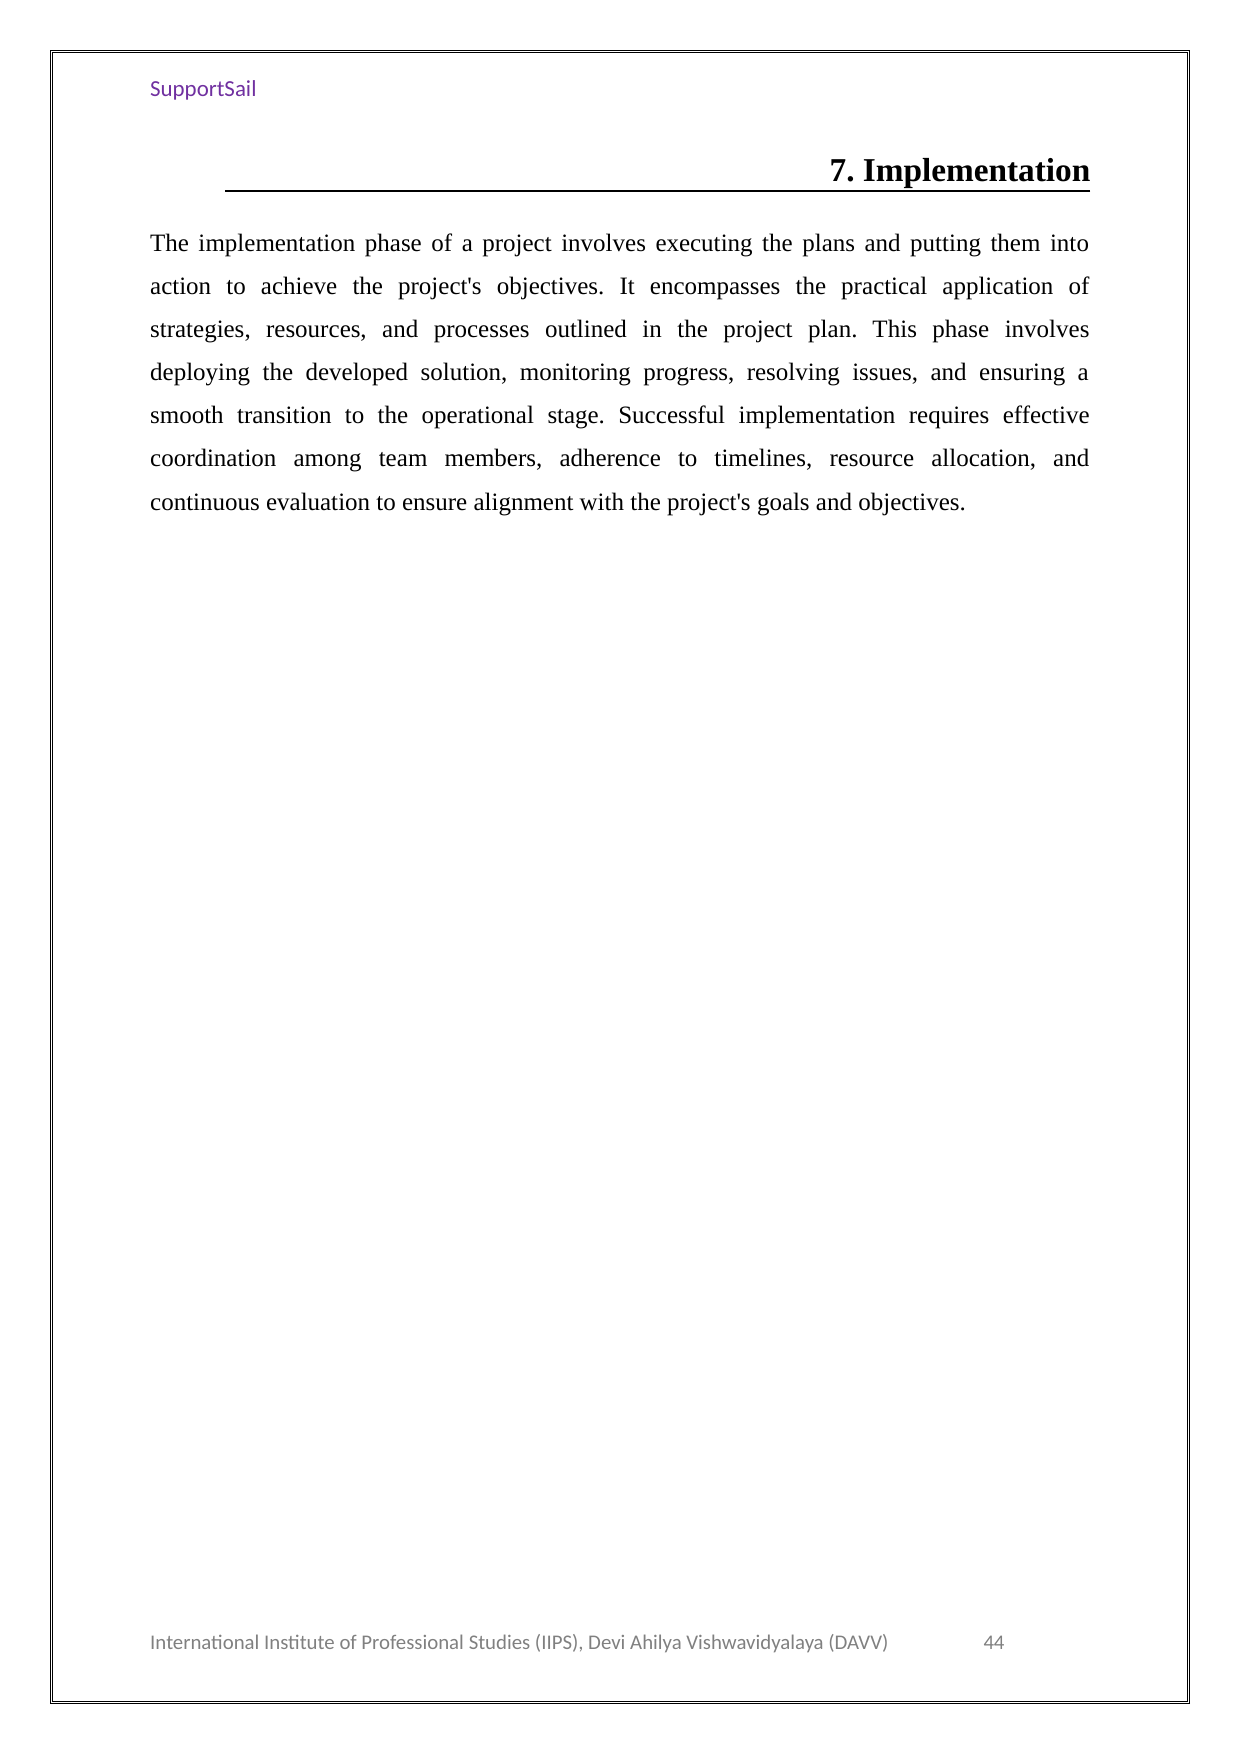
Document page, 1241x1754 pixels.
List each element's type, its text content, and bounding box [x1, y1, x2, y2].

list 7. Implementation [225, 150, 1090, 190]
text The implementation phase of a project involves executing the plans and putting them into action to achieve the project's objectives. It encompasses the practical application of strategies, resources, and processes outlined in the project plan. This phase involves deploying the developed solution, monitoring progress, resolving issues, and ensuring a smooth transition to the operational stage. Successful implementation requires effective coordination among team members, adherence to timelines, resource allocation, and continuous evaluation to ensure alignment with the project's goals and objectives. [150, 228, 1090, 515]
